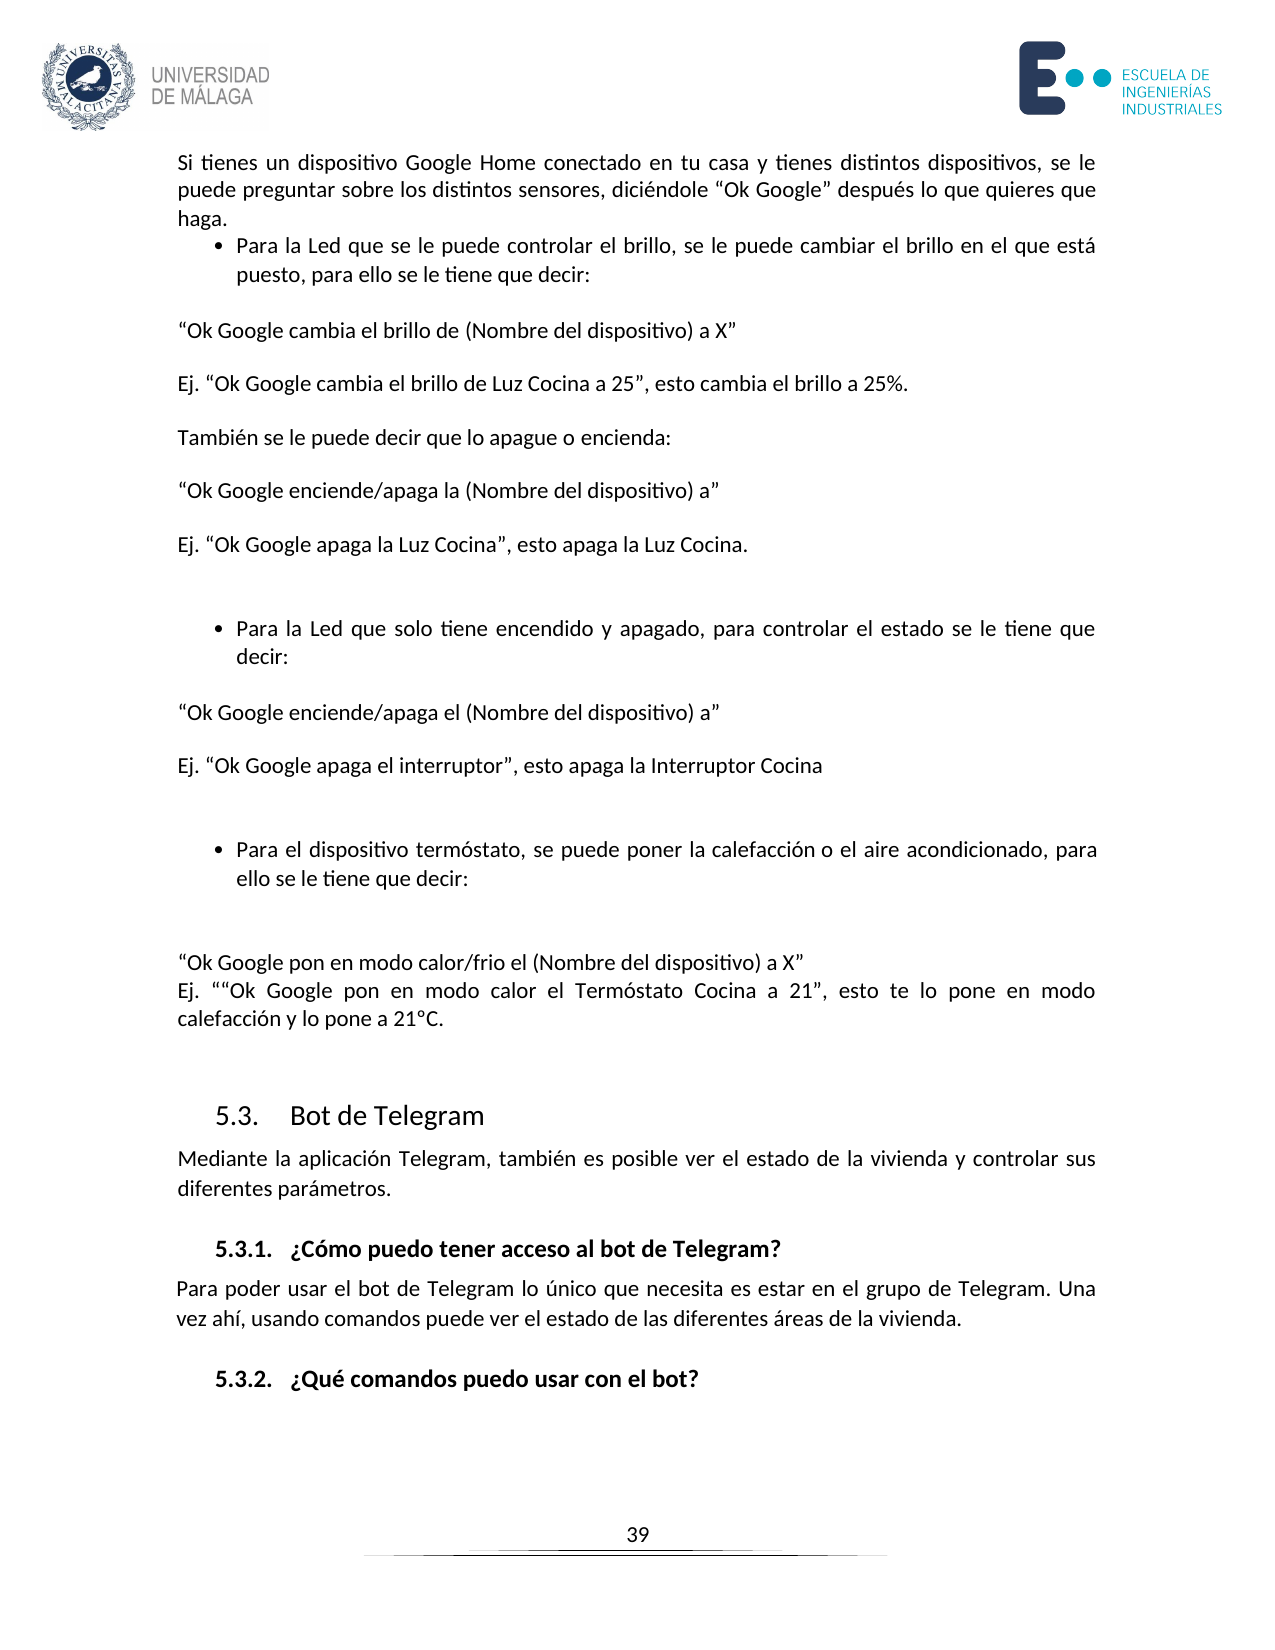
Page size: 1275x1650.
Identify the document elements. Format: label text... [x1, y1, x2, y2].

text Ej. “Ok Google apaga la Luz Cocina”, esto apaga la Luz Cocina. [177, 530, 1098, 558]
text Mediante la aplicación Telegram, también es posible ver el estado de la vivienda y controlar sus diferentes parámetros. [177, 1144, 1098, 1202]
text Si tienes un dispositivo Google Home conectado en tu casa y tienes distintos dispositivos, se le puede preguntar sobre los distintos sensores, diciéndole “Ok Google” después lo que quieres que haga. [177, 148, 1098, 232]
text Ej. ““Ok Google pon en modo calor el Termóstato Cocina a 21”, esto te lo pone en modo calefacción y lo pone a 21ºC. [177, 976, 1098, 1032]
text También se le puede decir que lo apague o encienda: [177, 423, 1098, 451]
list Para la Led que solo tiene encendido y apagado, para controlar el estado se le tiene que decir: [215, 614, 1098, 670]
list Para el dispositivo termóstato, se puede poner la calefacción o el aire acondicionado, para ello se le tiene que decir: [215, 836, 1098, 892]
picture [999, 21, 1242, 135]
picture [41, 43, 269, 131]
text Para poder usar el bot de Telegram lo único que necesita es estar en el grupo de Telegram. Una vez ahí, usando comandos puede ver el estado de las diferentes áreas de la vivienda. [176, 1274, 1098, 1332]
text Ej. “Ok Google cambia el brillo de Luz Cocina a 25”, esto cambia el brillo a 25%. [177, 369, 1098, 397]
text “Ok Google cambia el brillo de (Nombre del dispositivo) a X” [177, 316, 1098, 344]
text “Ok Google pon en modo calor/frio el (Nombre del dispositivo) a X” [177, 948, 1098, 976]
subtitle Bot de Telegram [215, 1097, 1098, 1133]
text Ej. “Ok Google apaga el interruptor”, esto apaga la Interruptor Cocina [177, 752, 1098, 779]
list Para la Led que se le puede controlar el brillo, se le puede cambiar el brillo en el que está puesto, para ello se le tiene que decir: [215, 232, 1098, 288]
text “Ok Google enciende/apaga el (Nombre del dispositivo) a” [177, 698, 1098, 726]
text “Ok Google enciende/apaga la (Nombre del dispositivo) a” [177, 476, 1098, 504]
subtitle ¿Qué comandos puedo usar con el bot? [215, 1363, 1098, 1394]
subtitle ¿Cómo puedo tener acceso al bot de Telegram? [215, 1233, 1098, 1263]
